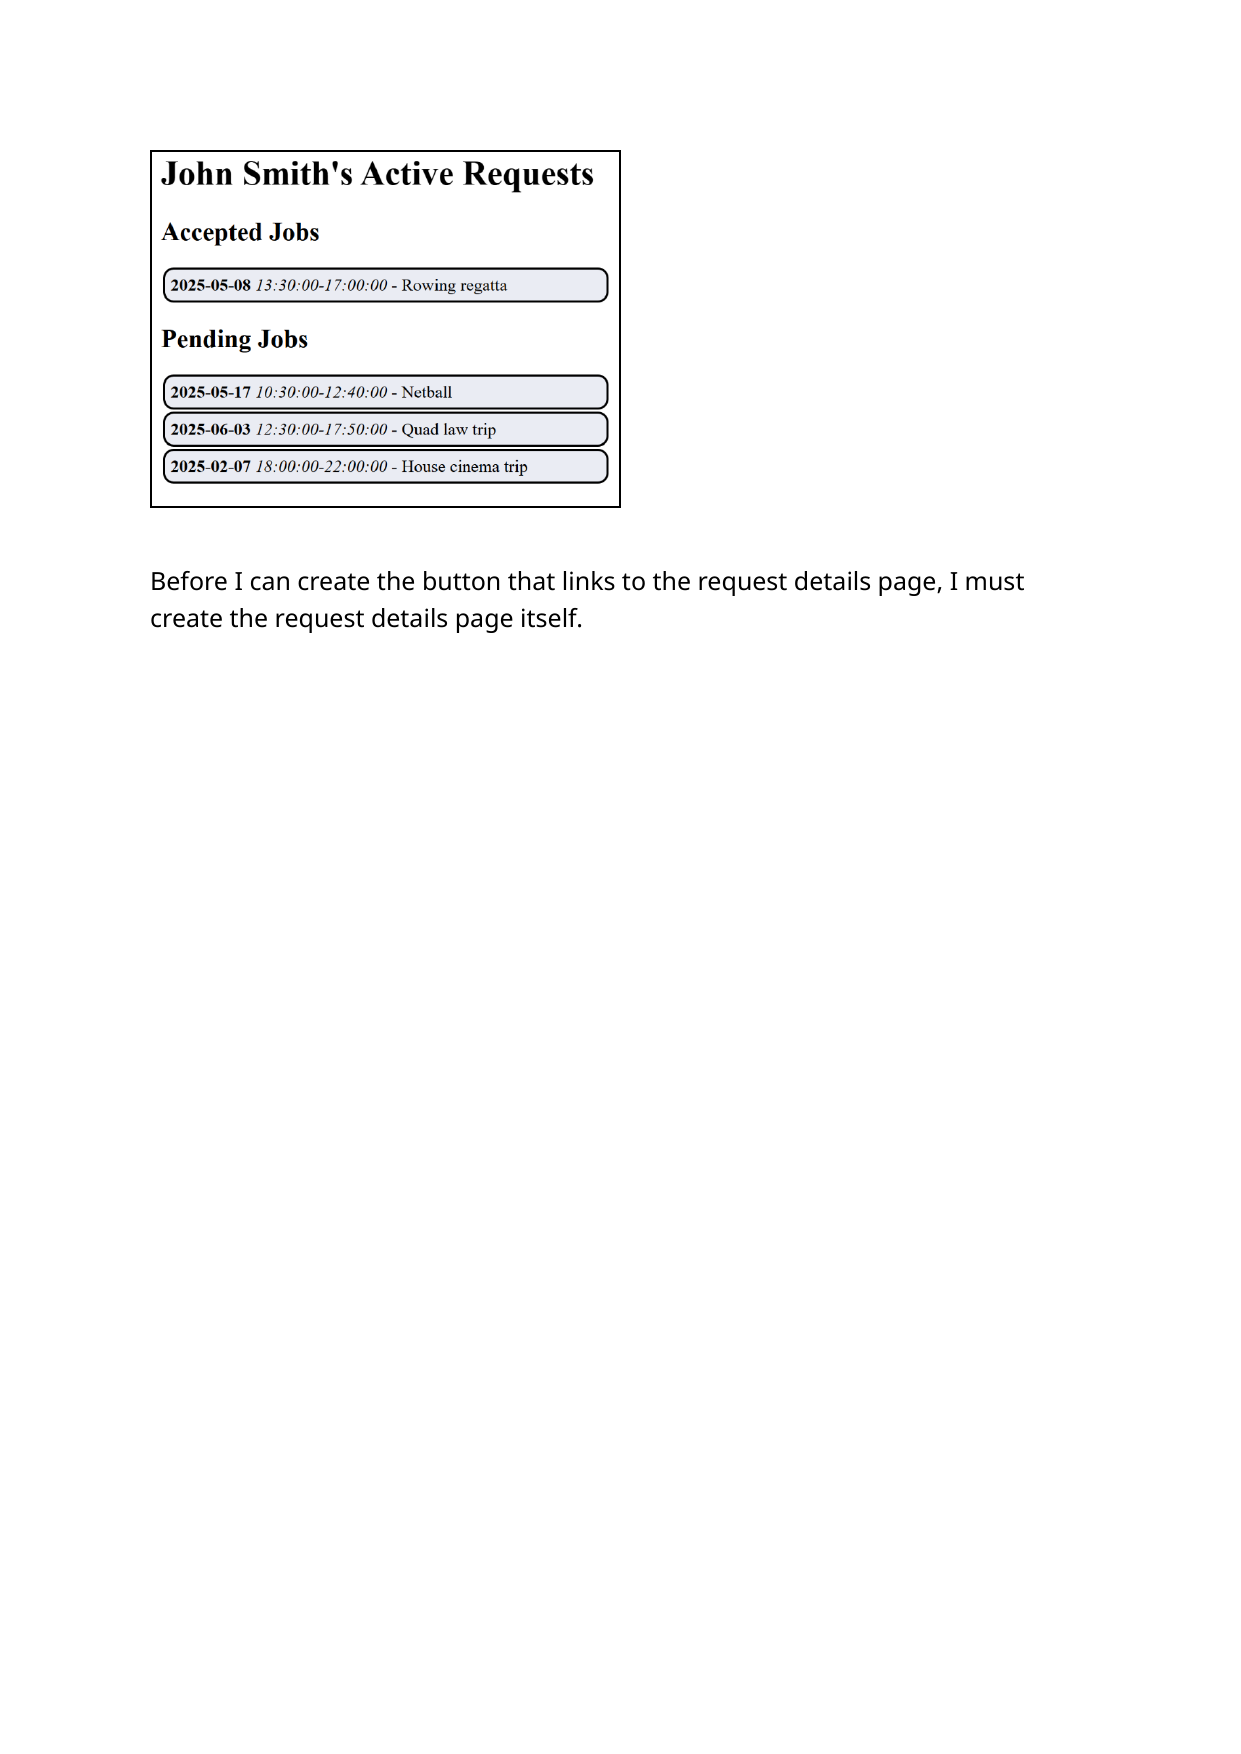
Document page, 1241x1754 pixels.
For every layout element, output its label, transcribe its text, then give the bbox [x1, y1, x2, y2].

text Before I can create the button that links to the request details page, I must create the request details page itself. [150, 564, 1090, 635]
picture [152, 152, 619, 506]
